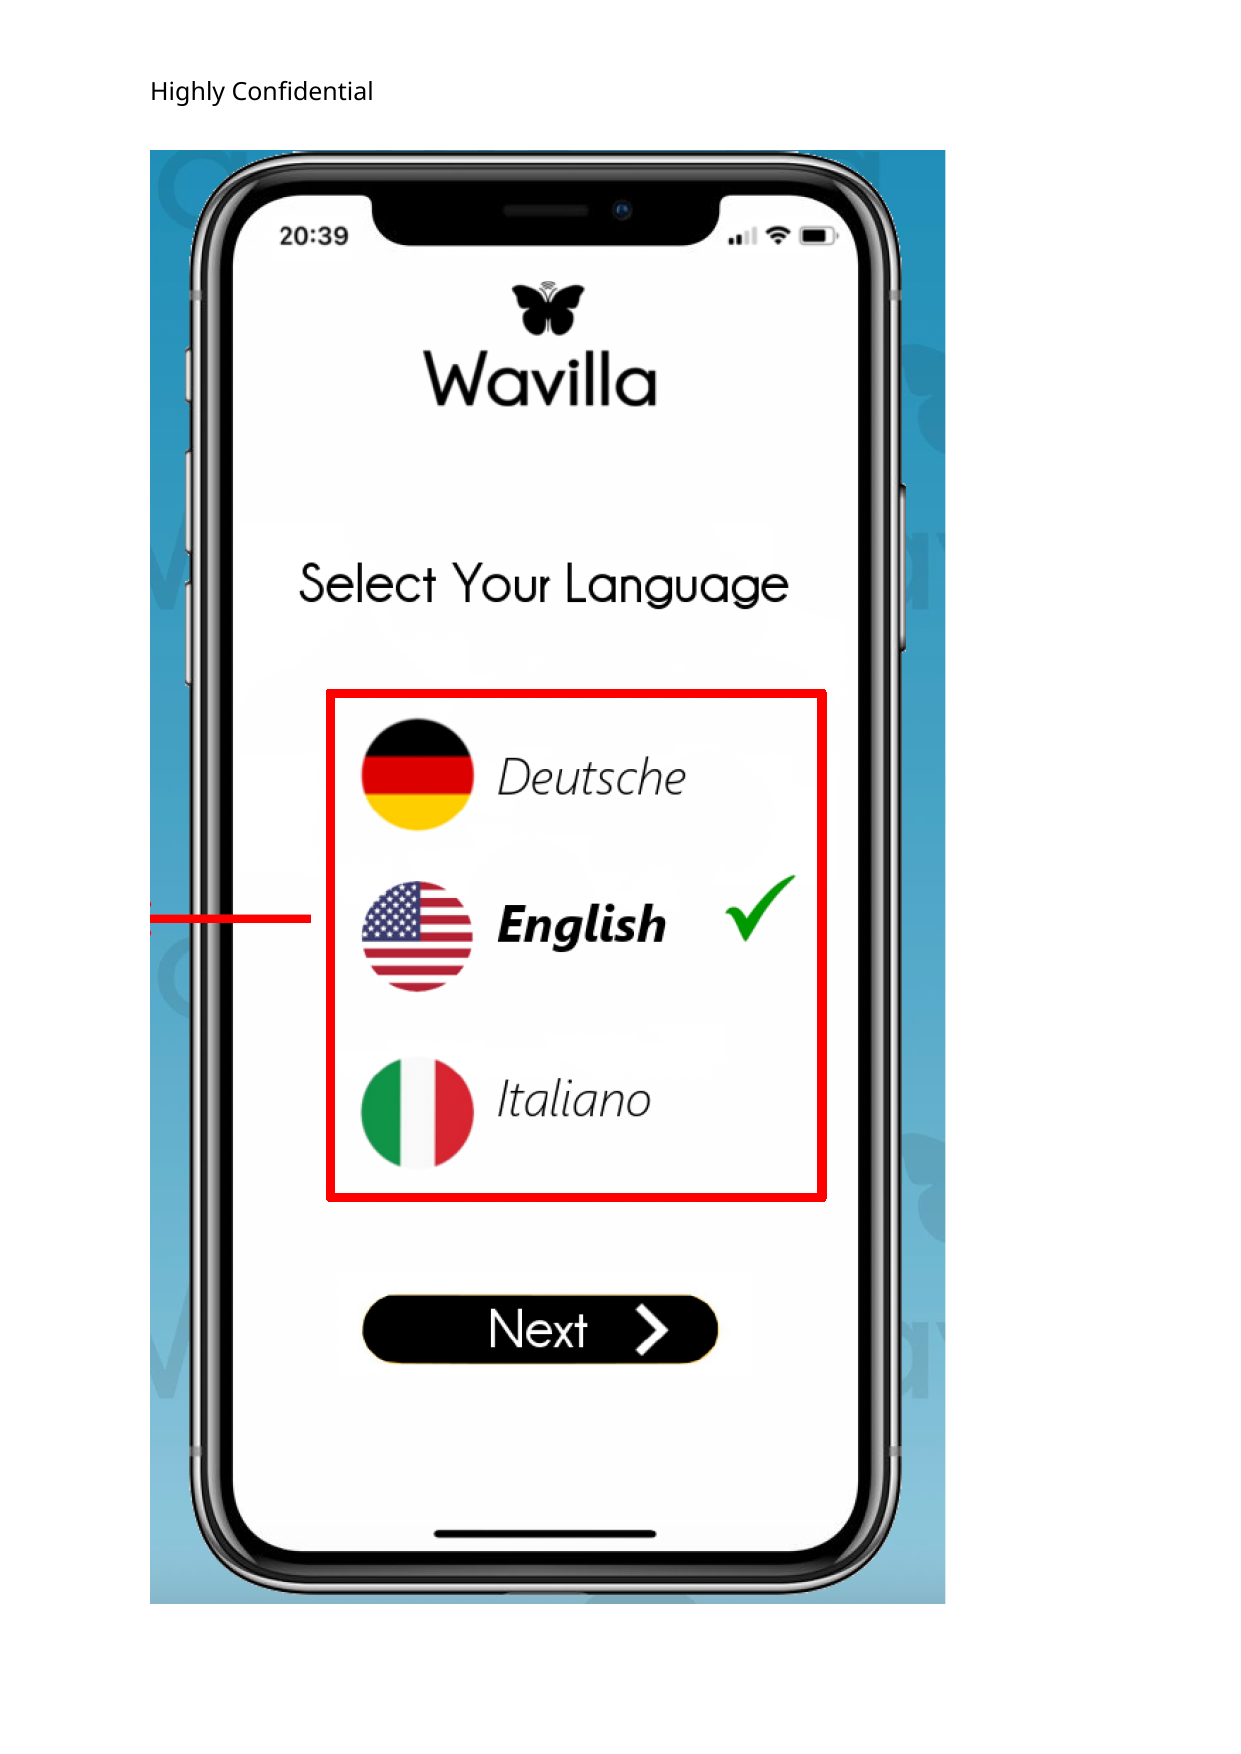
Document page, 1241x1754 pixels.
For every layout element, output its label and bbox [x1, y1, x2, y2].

picture [150, 150, 946, 1604]
